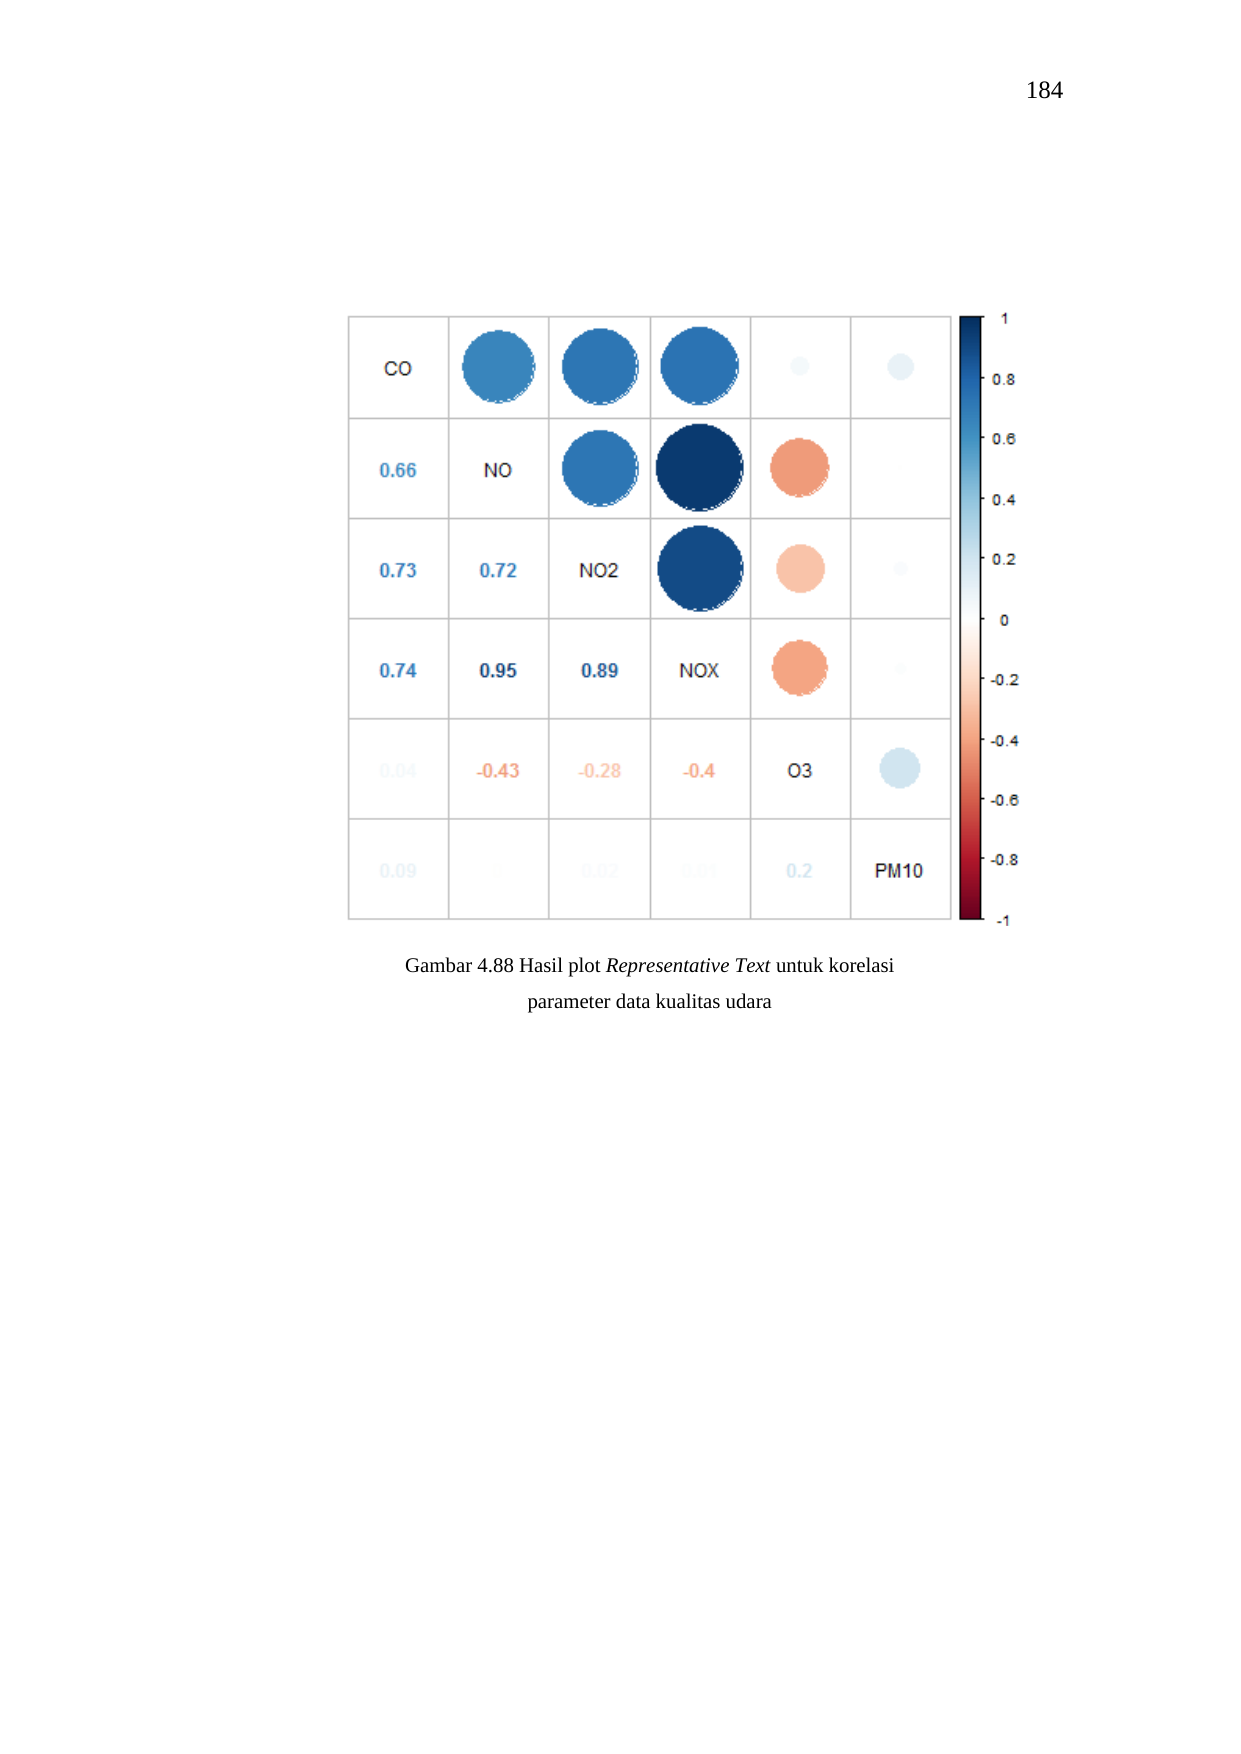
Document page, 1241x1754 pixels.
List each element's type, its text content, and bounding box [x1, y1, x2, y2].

picture [259, 274, 1041, 926]
